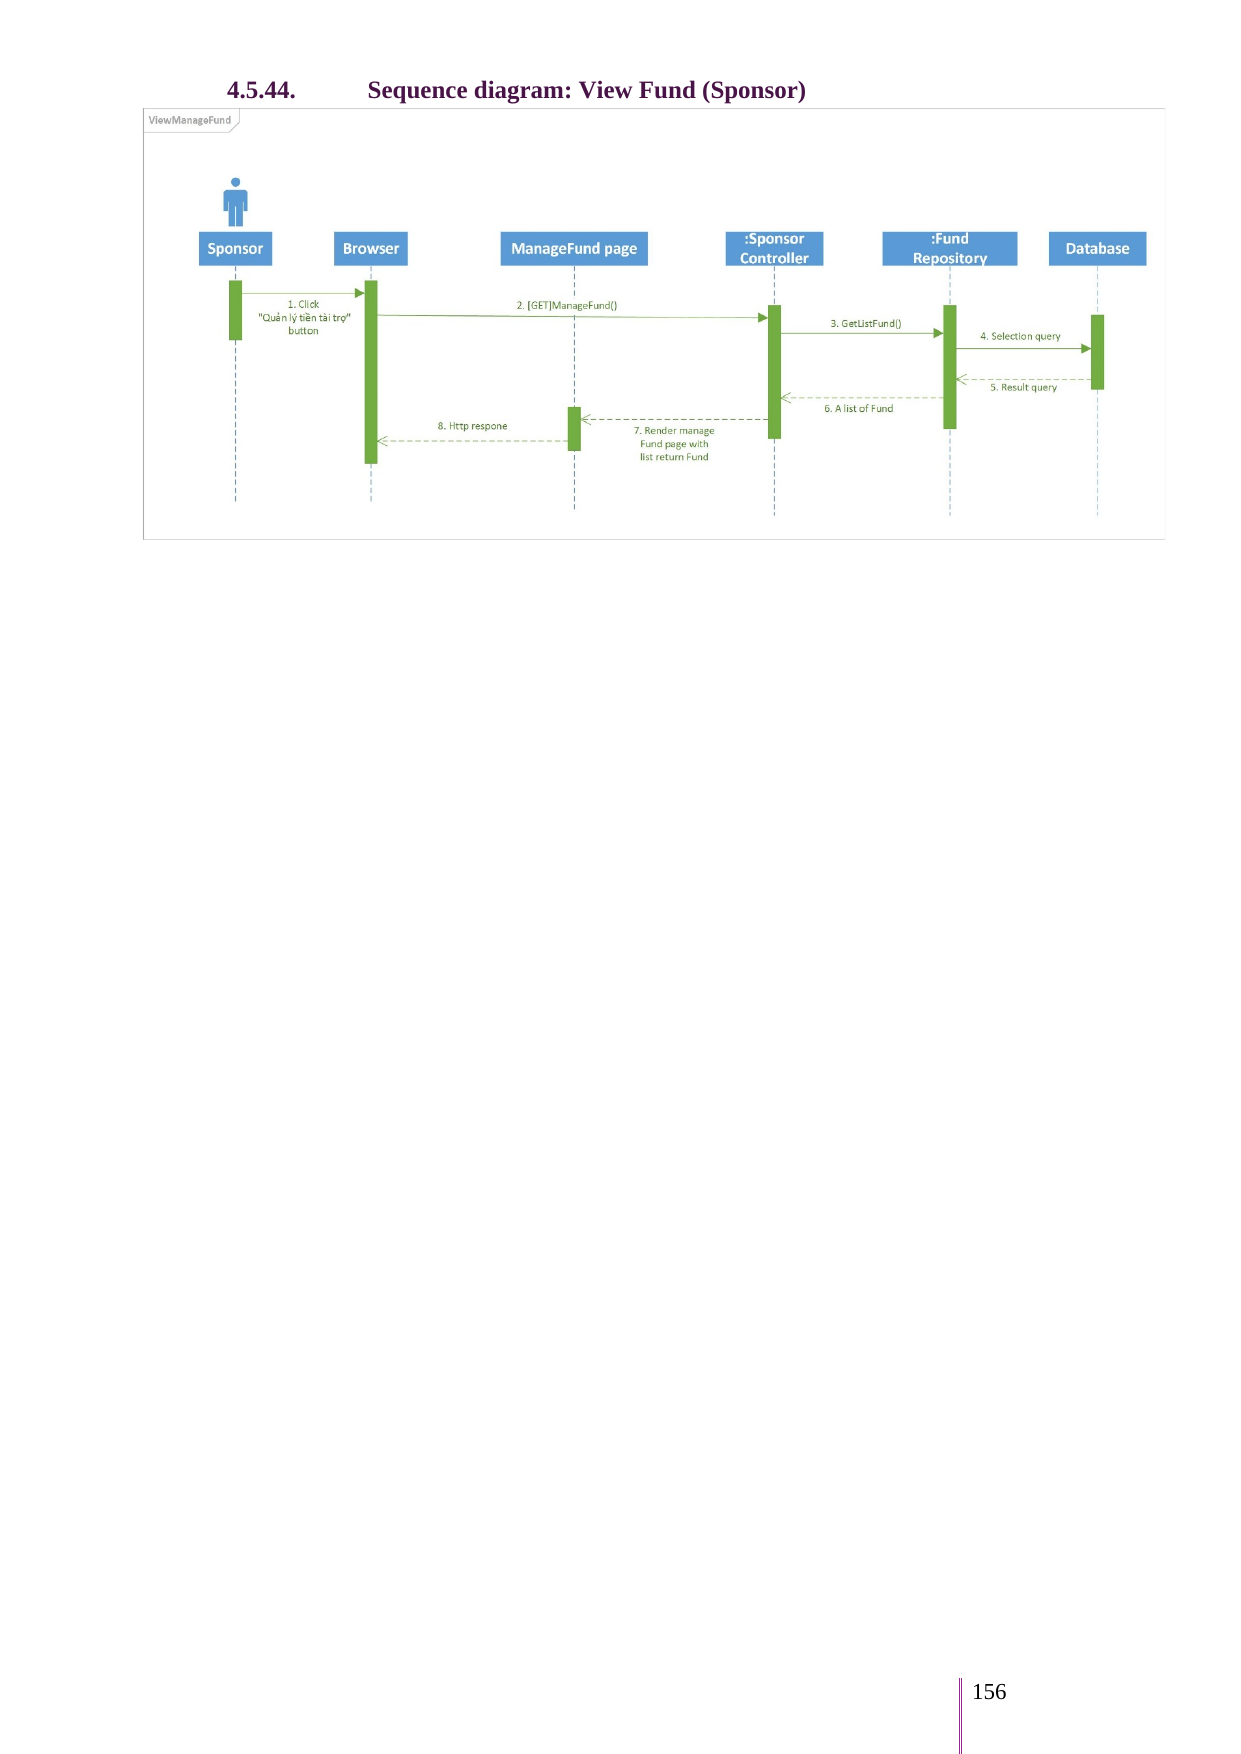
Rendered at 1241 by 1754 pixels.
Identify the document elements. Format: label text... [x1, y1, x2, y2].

subtitle Sequence diagram: View Fund (Sponsor) [227, 75, 1165, 104]
picture [142, 108, 1166, 540]
